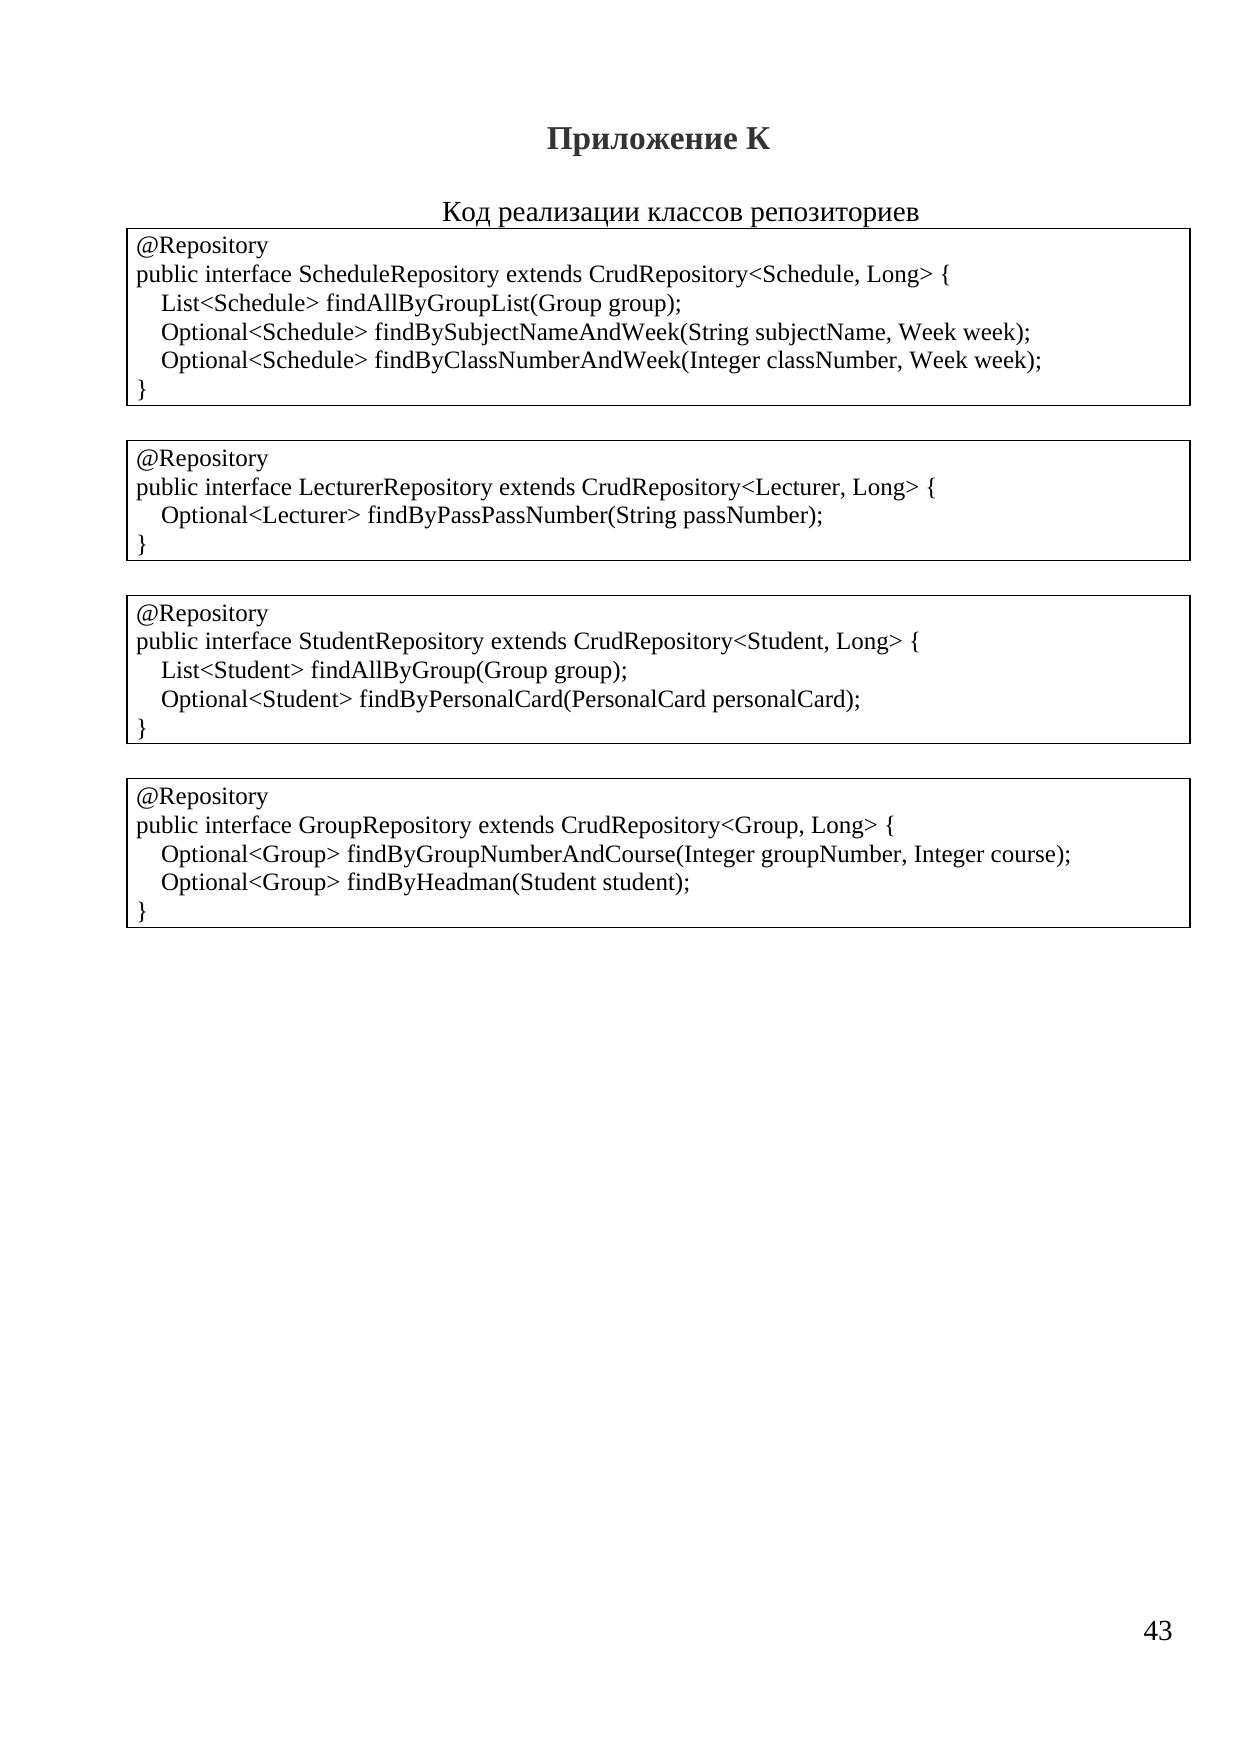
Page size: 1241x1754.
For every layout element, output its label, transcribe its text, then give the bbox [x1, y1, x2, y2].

text @Repository public interface ScheduleRepository extends CrudRepository<Schedule, Long> { List<Schedule> findAllByGroupList(Group group); Optional<Schedule> findBySubjectNameAndWeek(String subjectName, Week week); Optional<Schedule> findByClassNumberAndWeek(Integer classNumber, Week week); } [128, 229, 1189, 405]
text @Repository public interface LecturerRepository extends CrudRepository<Lecturer, Long> { Optional<Lecturer> findByPassPassNumber(String passNumber); } [128, 441, 1189, 560]
text @Repository public interface StudentRepository extends CrudRepository<Student, Long> { List<Student> findAllByGroup(Group group); Optional<Student> findByPersonalCard(PersonalCard personalCard); } [128, 596, 1189, 743]
text @Repository public interface GroupRepository extends CrudRepository<Group, Long> { Optional<Group> findByGroupNumberAndCourse(Integer groupNumber, Integer course); Optional<Group> findByHeadman(Student student); } [128, 779, 1189, 927]
text Код реализации классов репозиториев [136, 194, 1181, 227]
text Приложение К [136, 118, 1181, 156]
